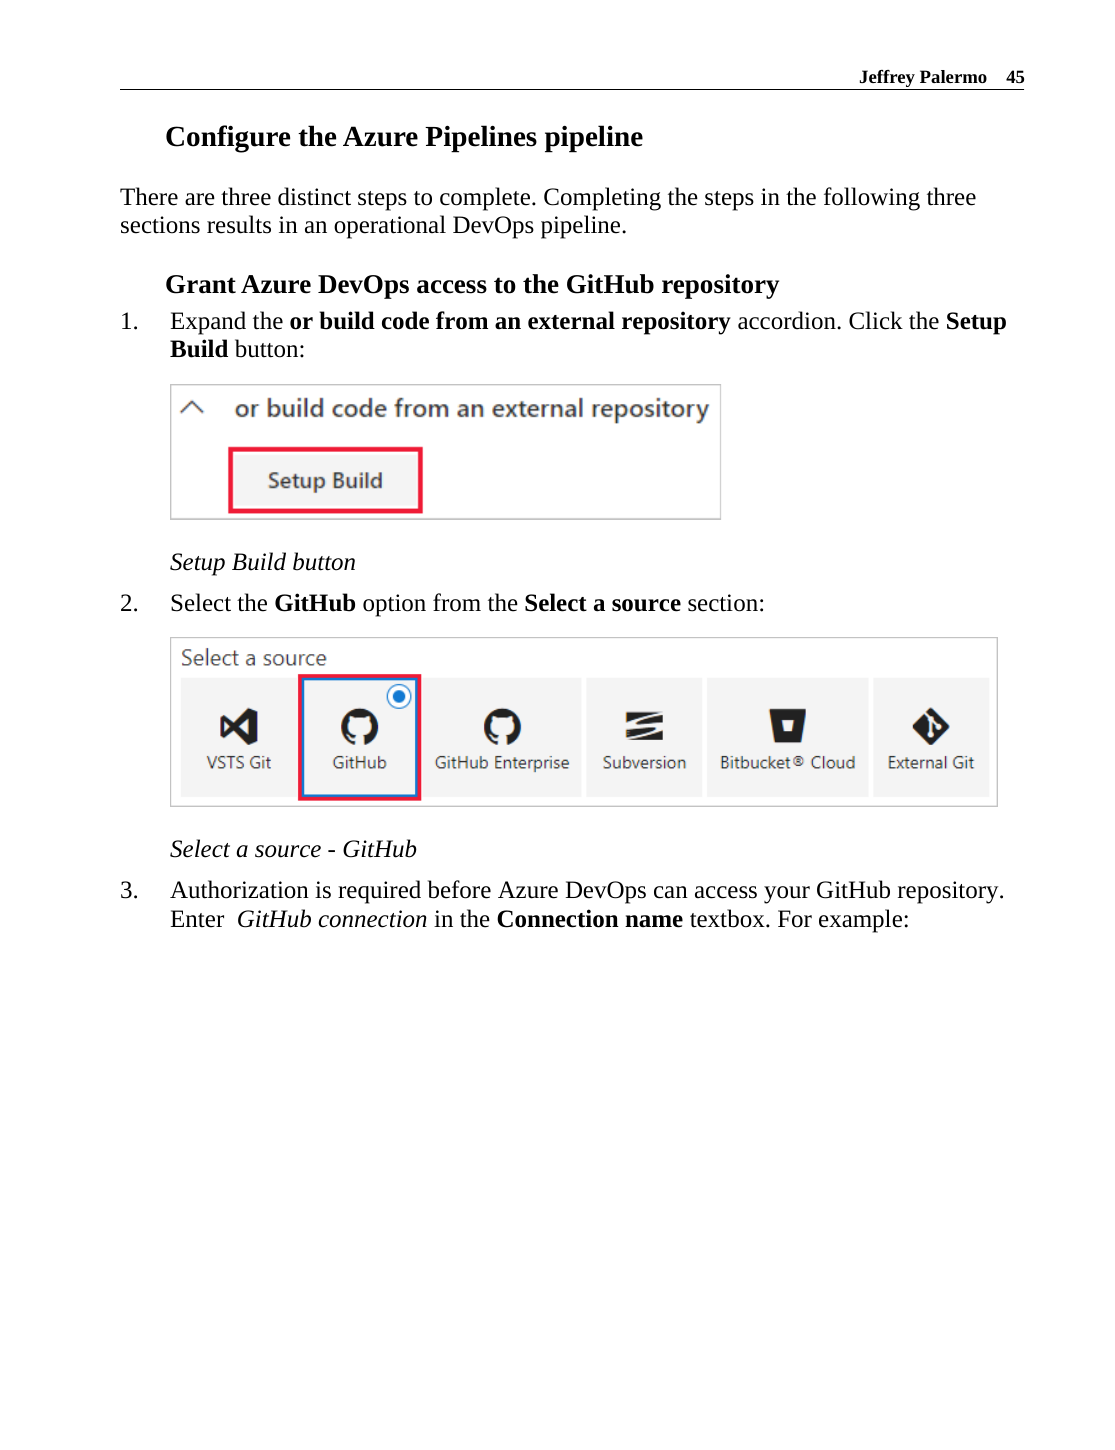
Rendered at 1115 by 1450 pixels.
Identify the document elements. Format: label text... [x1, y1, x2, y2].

list Select a source - GitHub [120, 834, 1024, 862]
text There are three distinct steps to complete. Completing the steps in the following three sections results in an operational DevOps pipeline. [120, 182, 1024, 239]
list Setup Build button [120, 547, 1024, 576]
list Authorization is required before Azure DevOps can access your GitHub repository. Enter GitHub connection in the Connection name textbox. For example: [120, 875, 1024, 932]
picture [170, 384, 722, 520]
list Expand the or build code from an external repository accordion. Click the Setup Build button: [120, 306, 1024, 363]
subtitle Grant Azure DevOps access to the GitHub repository [120, 268, 1024, 299]
list Select the GitHub option from the Select a source section: [120, 588, 1024, 617]
subtitle Configure the Azure Pipelines pipeline [120, 119, 1024, 153]
picture [170, 637, 998, 807]
